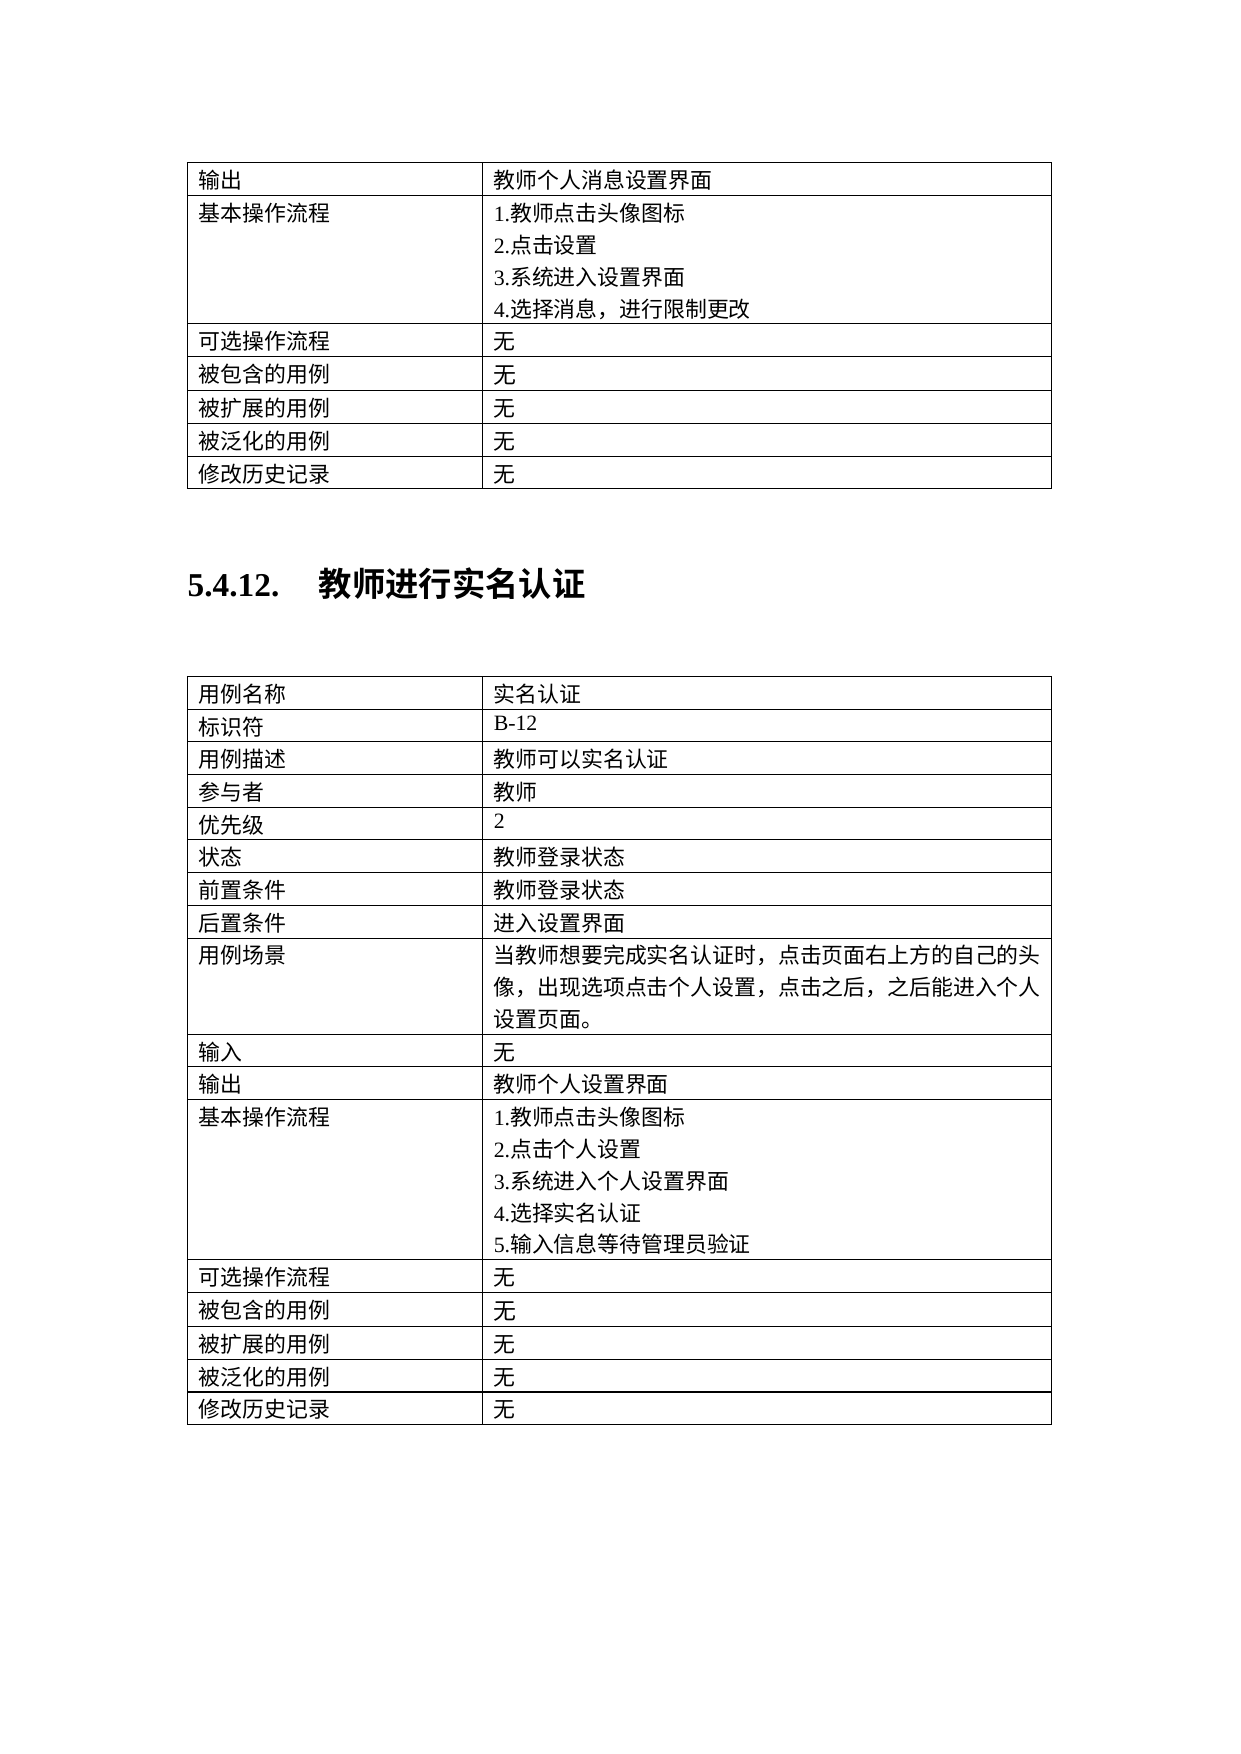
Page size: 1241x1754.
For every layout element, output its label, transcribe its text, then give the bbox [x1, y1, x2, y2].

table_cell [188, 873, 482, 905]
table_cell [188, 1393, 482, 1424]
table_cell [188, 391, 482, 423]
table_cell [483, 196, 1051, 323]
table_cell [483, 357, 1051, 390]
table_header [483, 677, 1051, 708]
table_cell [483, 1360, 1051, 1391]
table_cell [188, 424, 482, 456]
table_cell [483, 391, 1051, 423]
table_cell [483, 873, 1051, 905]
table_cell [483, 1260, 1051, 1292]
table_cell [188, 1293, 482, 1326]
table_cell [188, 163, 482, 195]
subtitle 教师进行实名认证 [187, 549, 1053, 614]
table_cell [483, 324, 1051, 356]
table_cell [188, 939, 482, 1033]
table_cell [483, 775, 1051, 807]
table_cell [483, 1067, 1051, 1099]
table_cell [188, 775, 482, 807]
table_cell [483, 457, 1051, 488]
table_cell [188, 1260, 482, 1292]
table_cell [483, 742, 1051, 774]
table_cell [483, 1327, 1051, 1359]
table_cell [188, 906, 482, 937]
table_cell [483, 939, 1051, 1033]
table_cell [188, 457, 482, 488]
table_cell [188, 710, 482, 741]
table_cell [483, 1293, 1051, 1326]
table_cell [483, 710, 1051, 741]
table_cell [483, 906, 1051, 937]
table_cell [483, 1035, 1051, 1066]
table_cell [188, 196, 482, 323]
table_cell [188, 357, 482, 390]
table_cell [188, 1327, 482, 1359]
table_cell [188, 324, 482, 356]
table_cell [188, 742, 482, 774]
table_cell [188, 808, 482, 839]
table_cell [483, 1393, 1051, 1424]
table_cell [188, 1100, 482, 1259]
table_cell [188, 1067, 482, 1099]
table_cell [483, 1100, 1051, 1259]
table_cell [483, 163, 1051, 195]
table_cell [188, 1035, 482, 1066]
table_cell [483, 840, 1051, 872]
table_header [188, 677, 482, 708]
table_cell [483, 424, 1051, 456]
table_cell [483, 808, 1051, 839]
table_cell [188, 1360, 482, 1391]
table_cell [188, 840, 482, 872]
